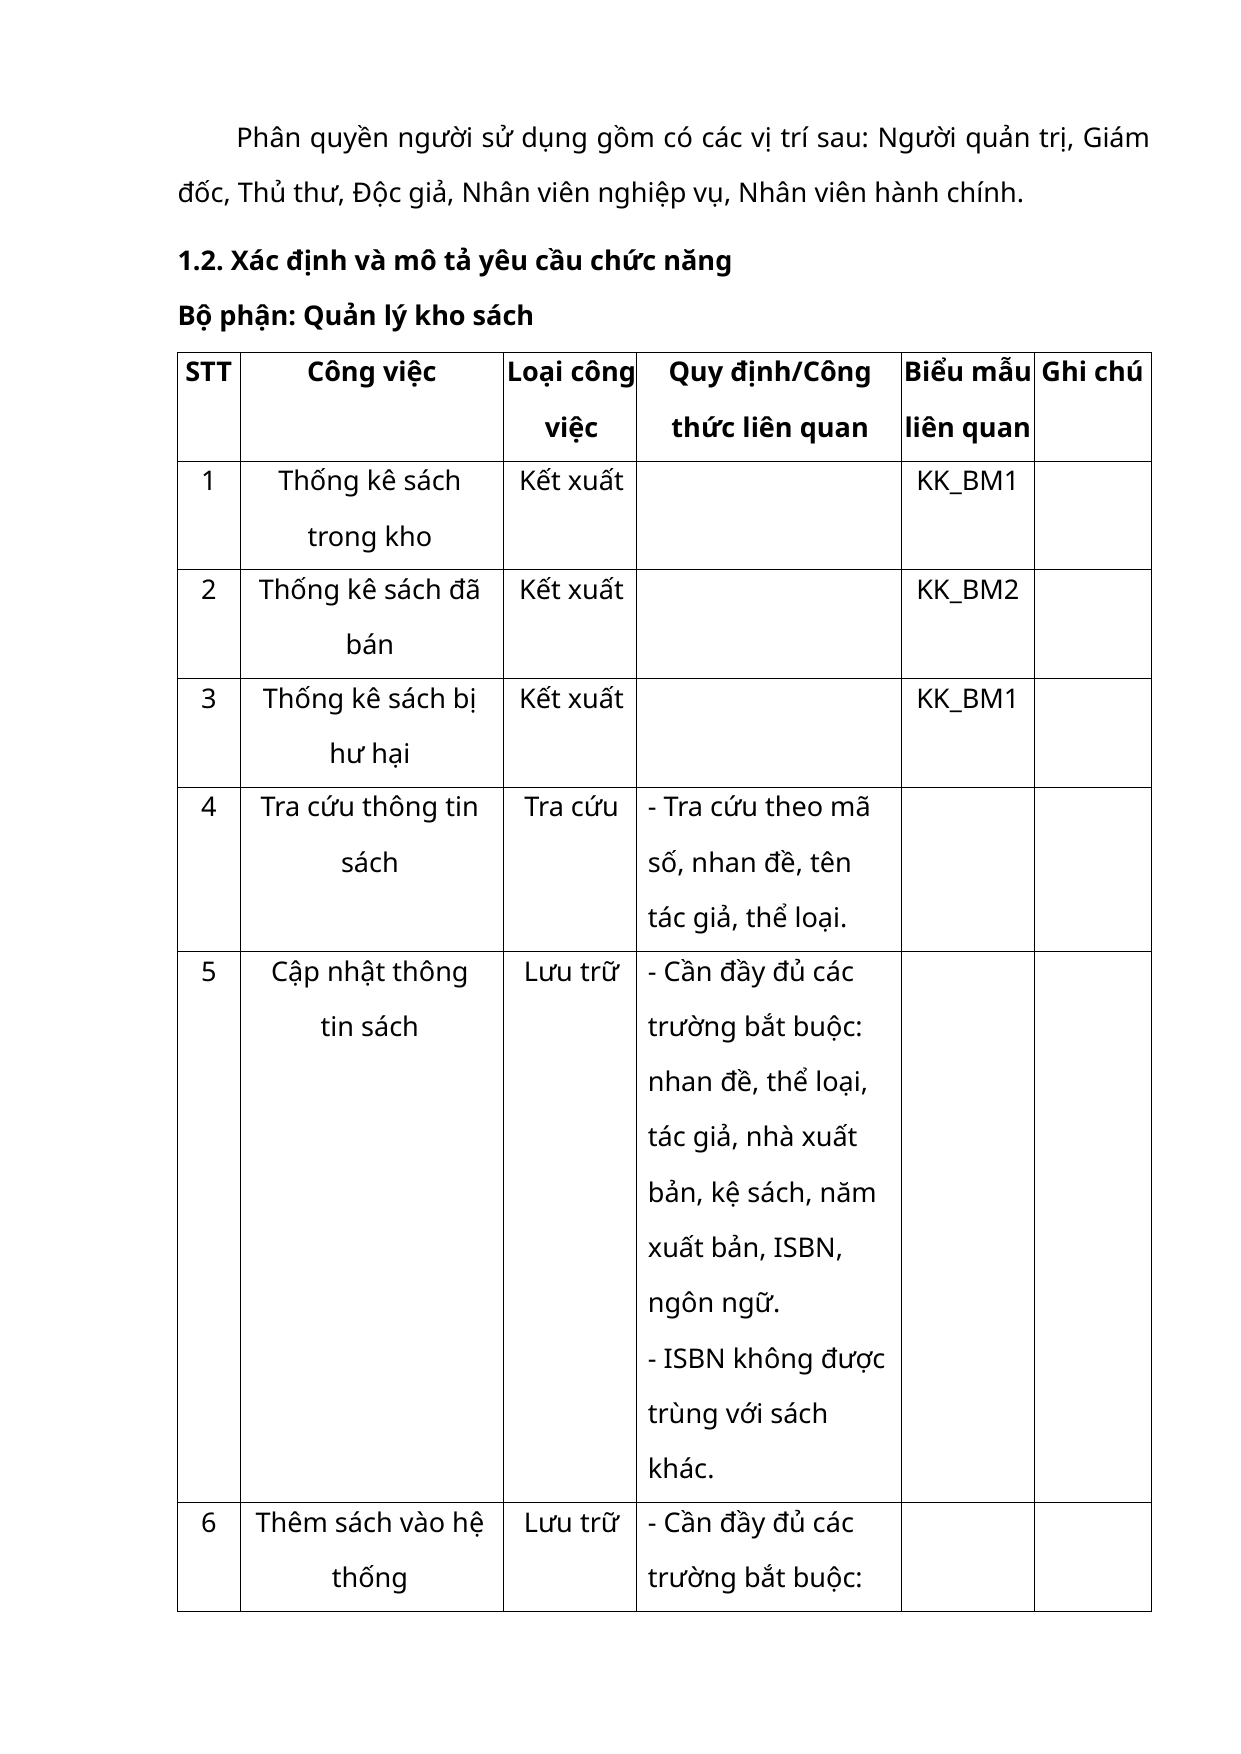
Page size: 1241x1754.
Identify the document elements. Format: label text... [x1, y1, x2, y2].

table_cell [1035, 788, 1151, 951]
table_cell [1035, 462, 1151, 569]
table_cell Tra cứu thông tin sách [241, 788, 503, 951]
table_cell KK_BM1 [902, 462, 1034, 569]
table_cell [902, 1503, 1034, 1611]
table_cell Thống kê sách đã bán [241, 570, 503, 678]
table_cell Cập nhật thông tin sách [241, 952, 503, 1502]
table_header Ghi chú [1035, 353, 1151, 461]
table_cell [637, 1503, 901, 1611]
table_cell Kết xuất [504, 679, 636, 787]
table_cell 1 [178, 462, 240, 569]
text Bộ phận: Quản lý kho sách [177, 297, 1186, 333]
table_cell [1035, 1503, 1151, 1611]
table_header STT [178, 353, 240, 461]
table_cell Kết xuất [504, 462, 636, 569]
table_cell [241, 1503, 503, 1611]
text Phân quyền người sử dụng gồm có các vị trí sau: Người quản trị, Giám đốc, Thủ thư, Độc giả, Nhân viên nghiệp vụ, Nhân viên hành chính. [177, 118, 1152, 210]
table_cell 5 [178, 952, 240, 1502]
table_cell 2 [178, 570, 240, 678]
table_header Quy định/Công thức liên quan [637, 353, 901, 461]
table_cell KK_BM2 [902, 570, 1034, 678]
table_cell 6 [178, 1503, 240, 1611]
table_cell - Tra cứu theo mã số, nhan đề, tên tác giả, thể loại. [637, 788, 901, 951]
table_cell [637, 462, 901, 569]
table_cell [902, 952, 1034, 1502]
table_cell Kết xuất [504, 570, 636, 678]
table_cell Thống kê sách bị hư hại [241, 679, 503, 787]
table_cell Thống kê sách trong kho [241, 462, 503, 569]
table_header Loại công việc [504, 353, 636, 461]
table_cell 4 [178, 788, 240, 951]
table_cell Tra cứu [504, 788, 636, 951]
table_cell [637, 679, 901, 787]
table_cell [1035, 952, 1151, 1502]
table_header Biểu mẫu liên quan [902, 353, 1034, 461]
table_cell [1035, 679, 1151, 787]
table_cell [1035, 570, 1151, 678]
table_cell [902, 788, 1034, 951]
table_cell Lưu trữ [504, 952, 636, 1502]
table_cell Lưu trữ [504, 1503, 636, 1611]
table_cell 3 [178, 679, 240, 787]
table_cell KK_BM1 [902, 679, 1034, 787]
table_cell [637, 570, 901, 678]
subtitle 1.2. Xác định và mô tả yêu cầu chức năng [177, 241, 1152, 278]
table_header Công việc [241, 353, 503, 461]
